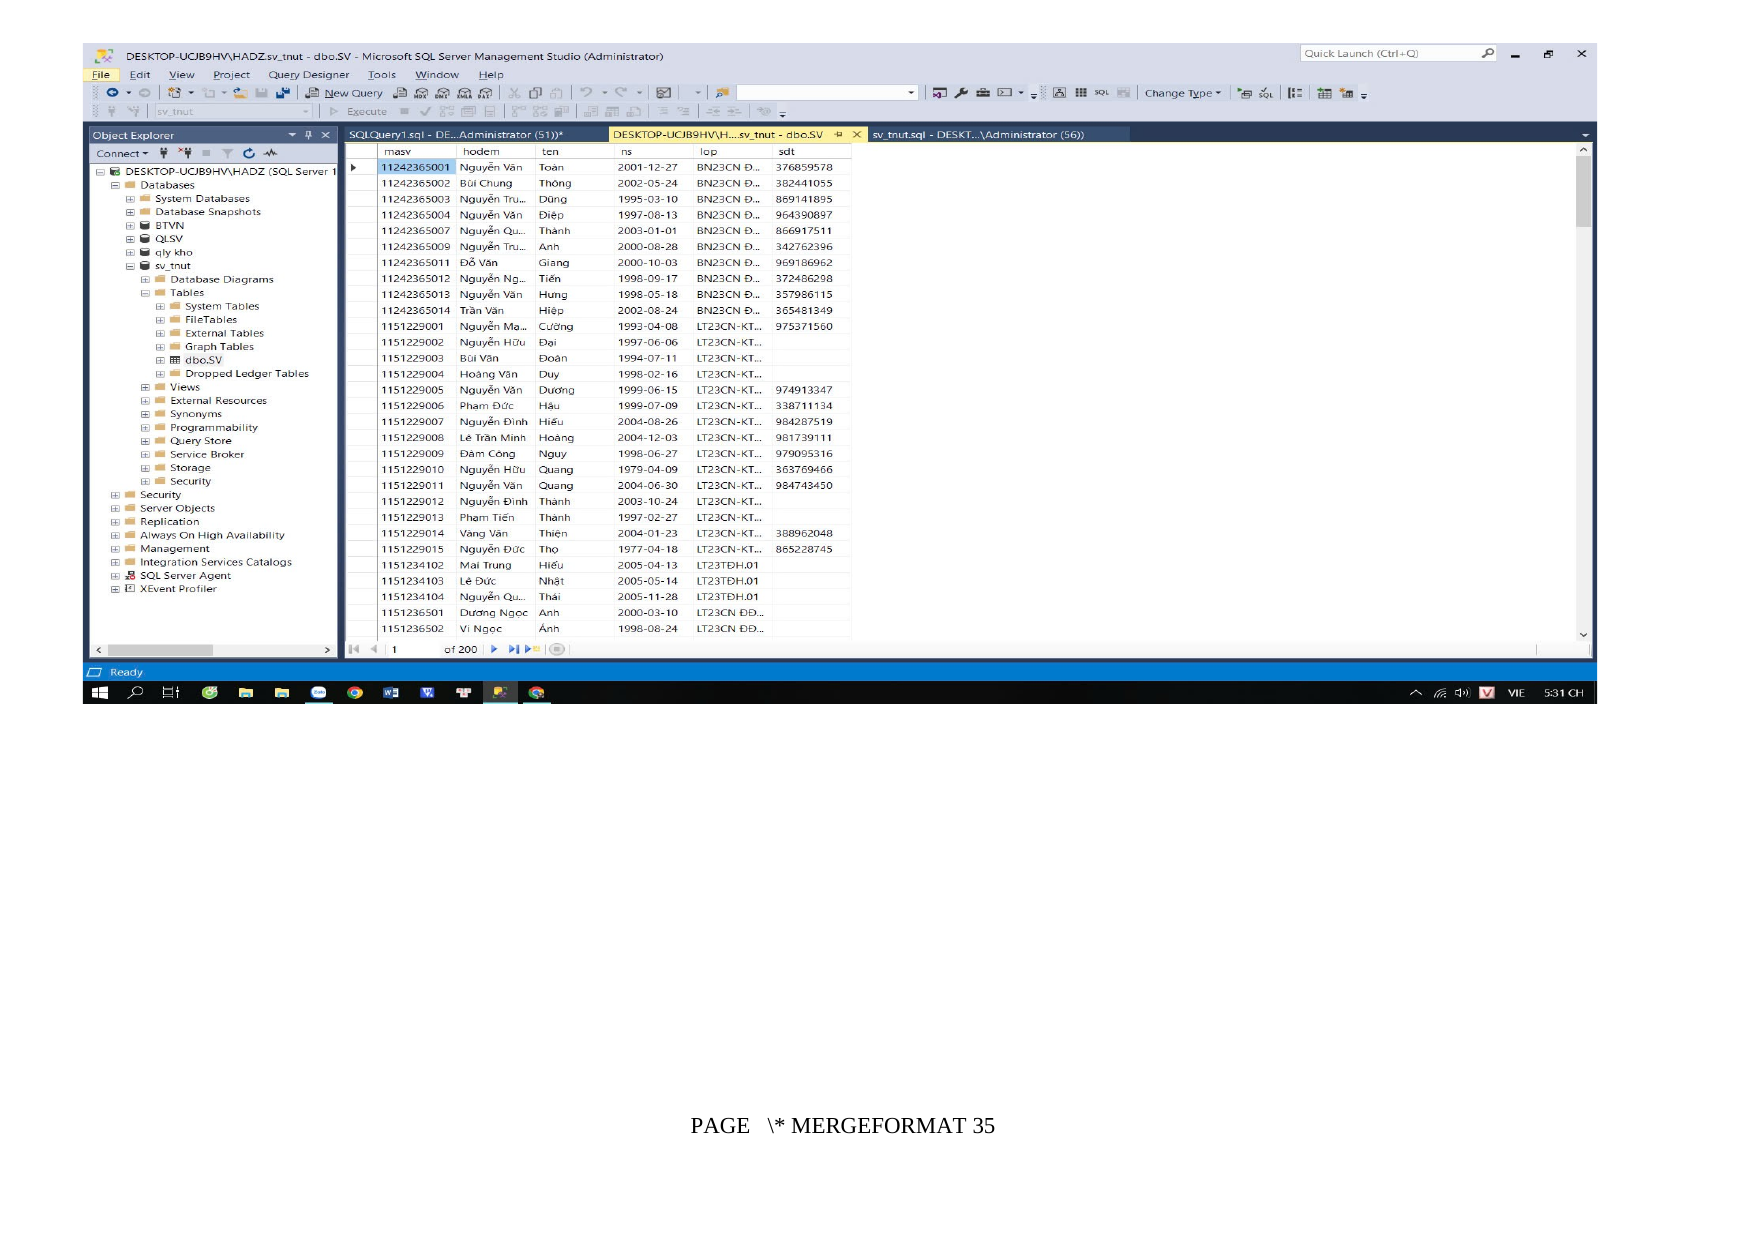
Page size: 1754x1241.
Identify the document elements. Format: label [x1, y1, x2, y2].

picture [82, 43, 1598, 704]
